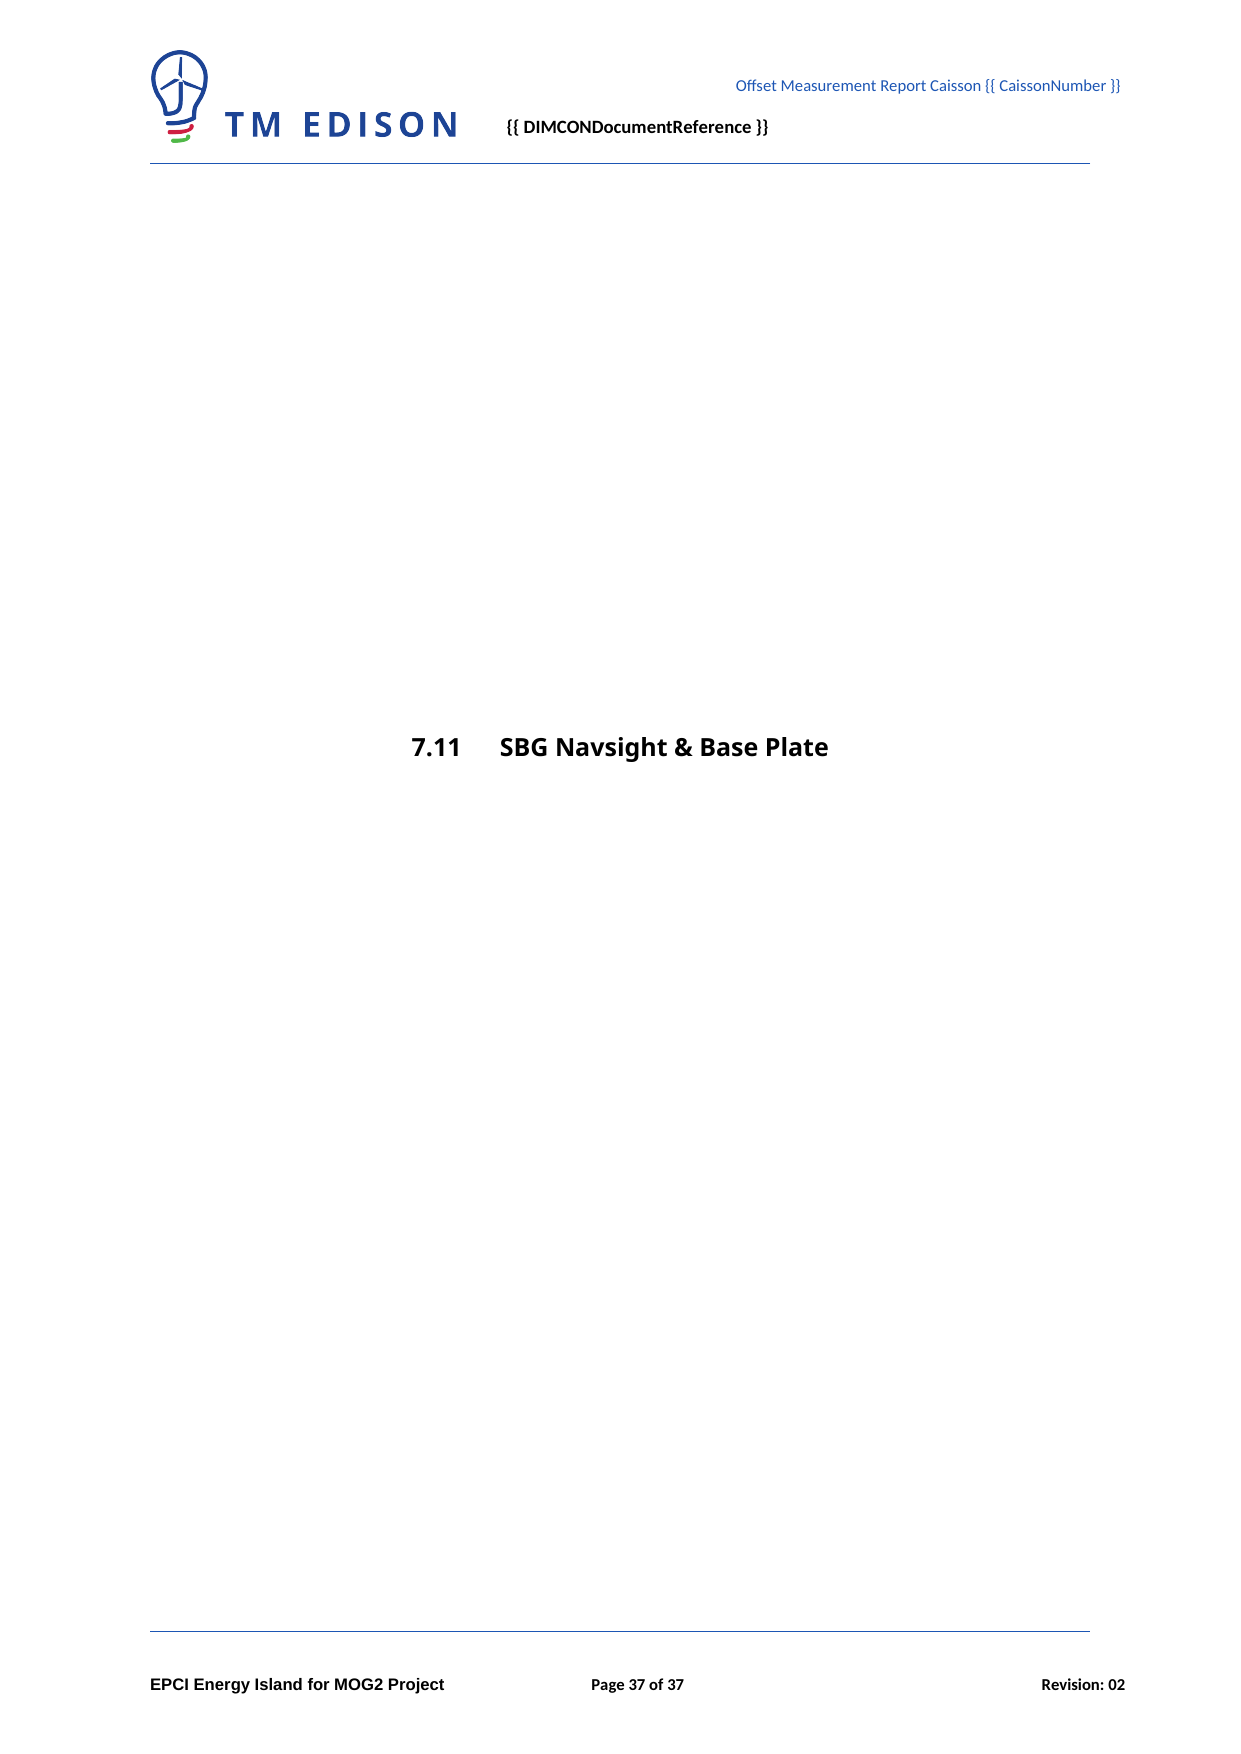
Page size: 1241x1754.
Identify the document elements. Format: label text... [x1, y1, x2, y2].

picture [151, 50, 464, 149]
subtitle SBG Navsight & Base Plate [150, 729, 1090, 763]
